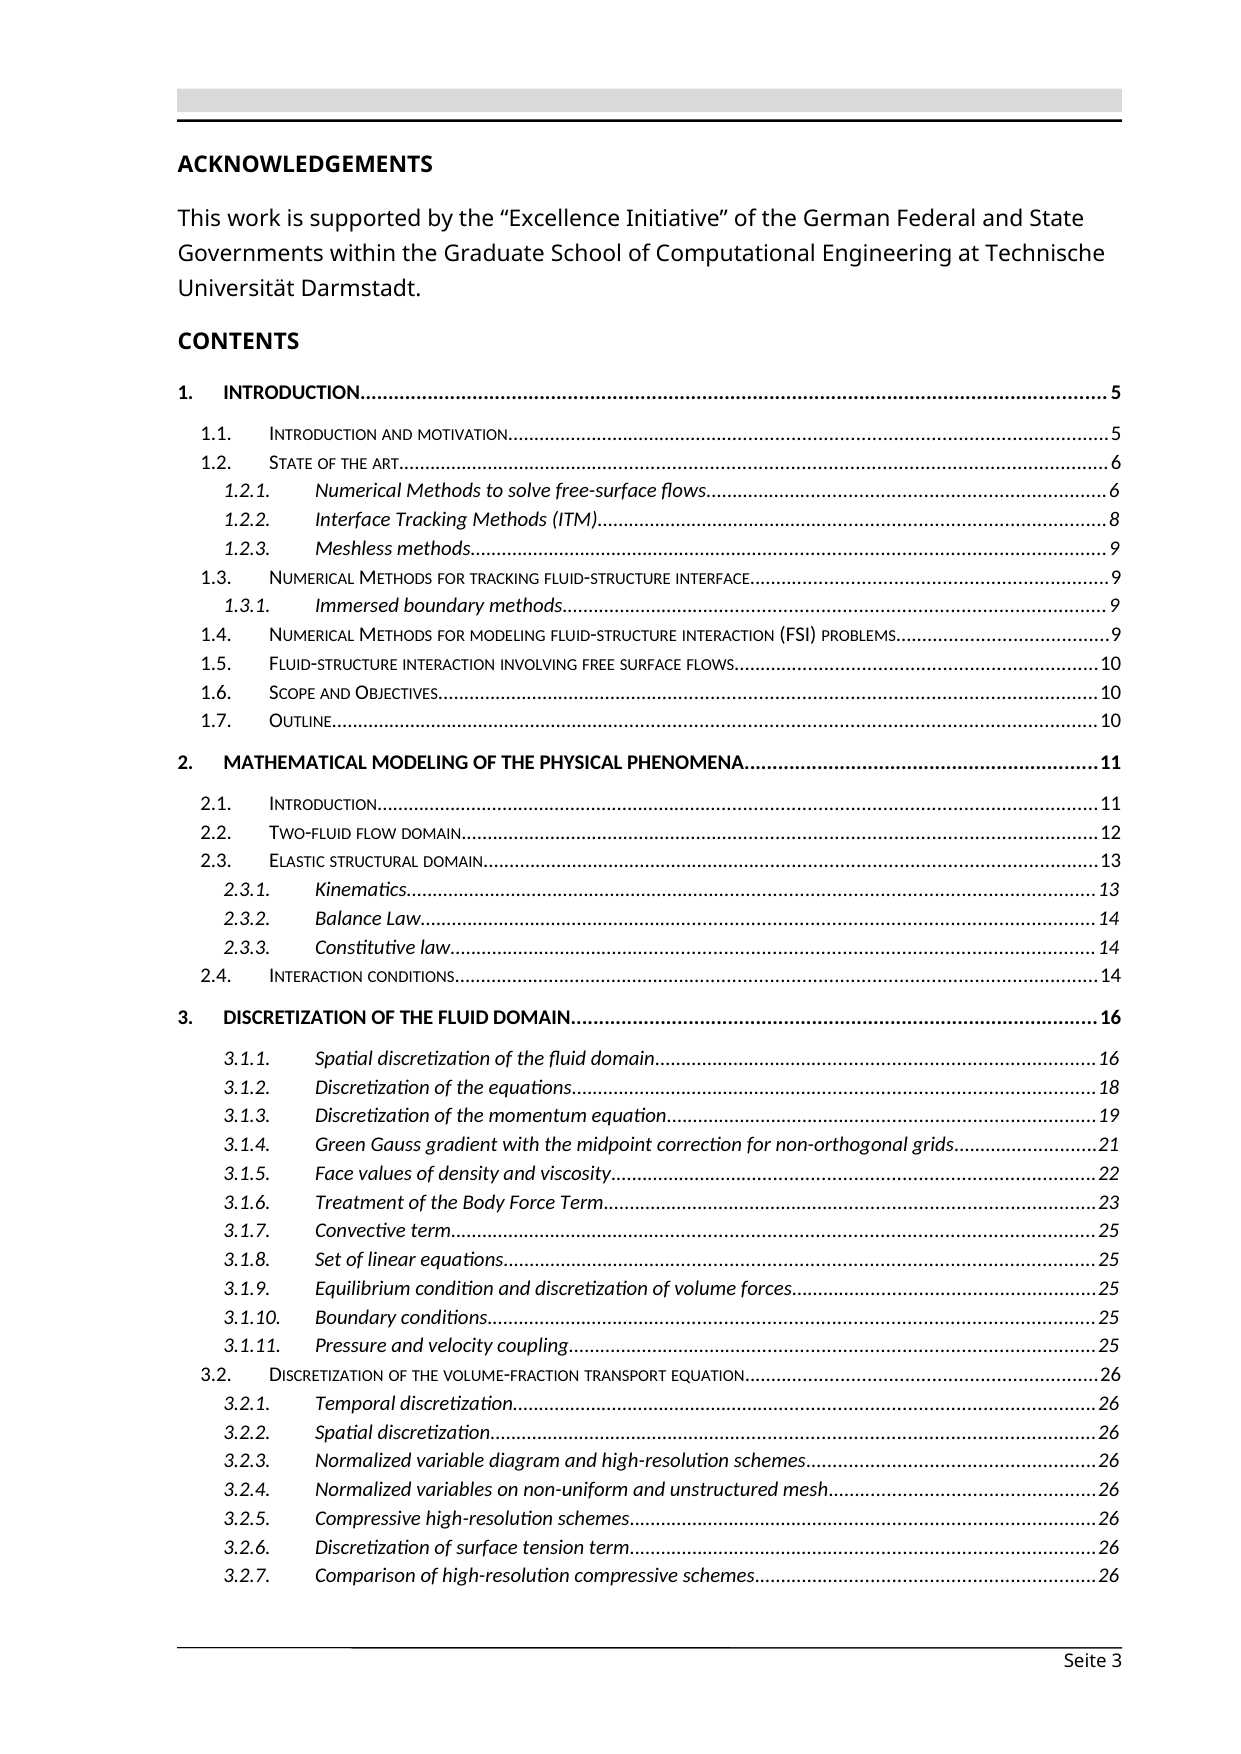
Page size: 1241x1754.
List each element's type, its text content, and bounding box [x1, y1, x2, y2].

text 3.1.1. Spatial discretization of the fluid domain 16 [223, 1045, 1122, 1071]
text 1.4. Numerical Methods for modeling fluid-structure interaction (FSI) problems 9 [200, 621, 1122, 647]
text 2.3.2. Balance Law 14 [223, 905, 1122, 931]
text 1. INTRODUCTION 5 [177, 379, 1122, 404]
text 3.2.7. Comparison of high-resolution compressive schemes 26 [223, 1563, 1122, 1588]
text 1.2. State of the art 6 [200, 449, 1122, 474]
text 3.1.7. Convective term 25 [223, 1218, 1122, 1243]
text 3.2.2. Spatial discretization 26 [223, 1419, 1122, 1444]
text 1.2.1. Numerical Methods to solve free-surface flows 6 [223, 478, 1122, 503]
text 3.1.2. Discretization of the equations 18 [223, 1074, 1122, 1099]
text 3.1.5. Face values of density and viscosity 22 [223, 1160, 1122, 1186]
text 1.1. Introduction and motivation 5 [200, 420, 1122, 446]
text 3.1.9. Equilibrium condition and discretization of volume forces 25 [223, 1275, 1122, 1301]
text 1.2.3. Meshless methods 9 [223, 535, 1122, 561]
text 3.1.8. Set of linear equations 25 [223, 1246, 1122, 1272]
text 2.4. Interaction conditions 14 [200, 963, 1122, 988]
text CONTENTS [177, 325, 1122, 356]
text 3.2.4. Normalized variables on non-uniform and unstructured mesh 26 [223, 1476, 1122, 1502]
text 1.6. Scope and Objectives 10 [200, 679, 1122, 704]
text 1.3. Numerical Methods for tracking fluid-structure interface 9 [200, 564, 1122, 589]
text 3. Discretization of the fluid domain 16 [177, 1004, 1122, 1029]
text 2.2. Two-fluid flow domain 12 [200, 819, 1122, 844]
text 3.2.3. Normalized variable diagram and high-resolution schemes 26 [223, 1448, 1122, 1473]
text 3.2.6. Discretization of surface tension term 26 [223, 1534, 1122, 1559]
text ACKNOWLEDGEMENTS [177, 148, 1122, 179]
text This work is supported by the “Excellence Initiative” of the German Federal and State Governments within the Graduate School of Computational Engineering at Technische Universität Darmstadt. [177, 201, 1122, 303]
text 2.3.3. Constitutive law 14 [223, 934, 1122, 959]
text 2.3.1. Kinematics 13 [223, 876, 1122, 902]
text 3.2.5. Compressive high-resolution schemes 26 [223, 1505, 1122, 1531]
text 1.7. Outline 10 [200, 708, 1122, 733]
text 3.1.10. Boundary conditions 25 [223, 1304, 1122, 1329]
text 2.1. Introduction 11 [200, 790, 1122, 816]
text 3.2.1. Temporal discretization 26 [223, 1390, 1122, 1416]
text 3.1.6. Treatment of the Body Force Term 23 [223, 1189, 1122, 1214]
text 3.1.4. Green Gauss gradient with the midpoint correction for non-orthogonal grids 21 [223, 1131, 1122, 1157]
text 3.2. Discretization of the volume-fraction transport equation 26 [200, 1361, 1122, 1387]
text 3.1.3. Discretization of the momentum equation 19 [223, 1103, 1122, 1128]
text 1.2.2. Interface Tracking Methods (ITM) 8 [223, 506, 1122, 532]
text 2. Mathematical modeling of the physical phenomena 11 [177, 749, 1122, 774]
text 2.3. Elastic structural domain 13 [200, 848, 1122, 873]
text 1.3.1. Immersed boundary methods 9 [223, 593, 1122, 618]
text 3.1.11. Pressure and velocity coupling 25 [223, 1333, 1122, 1358]
text 1.5. Fluid-structure interaction involving free surface flows 10 [200, 650, 1122, 676]
